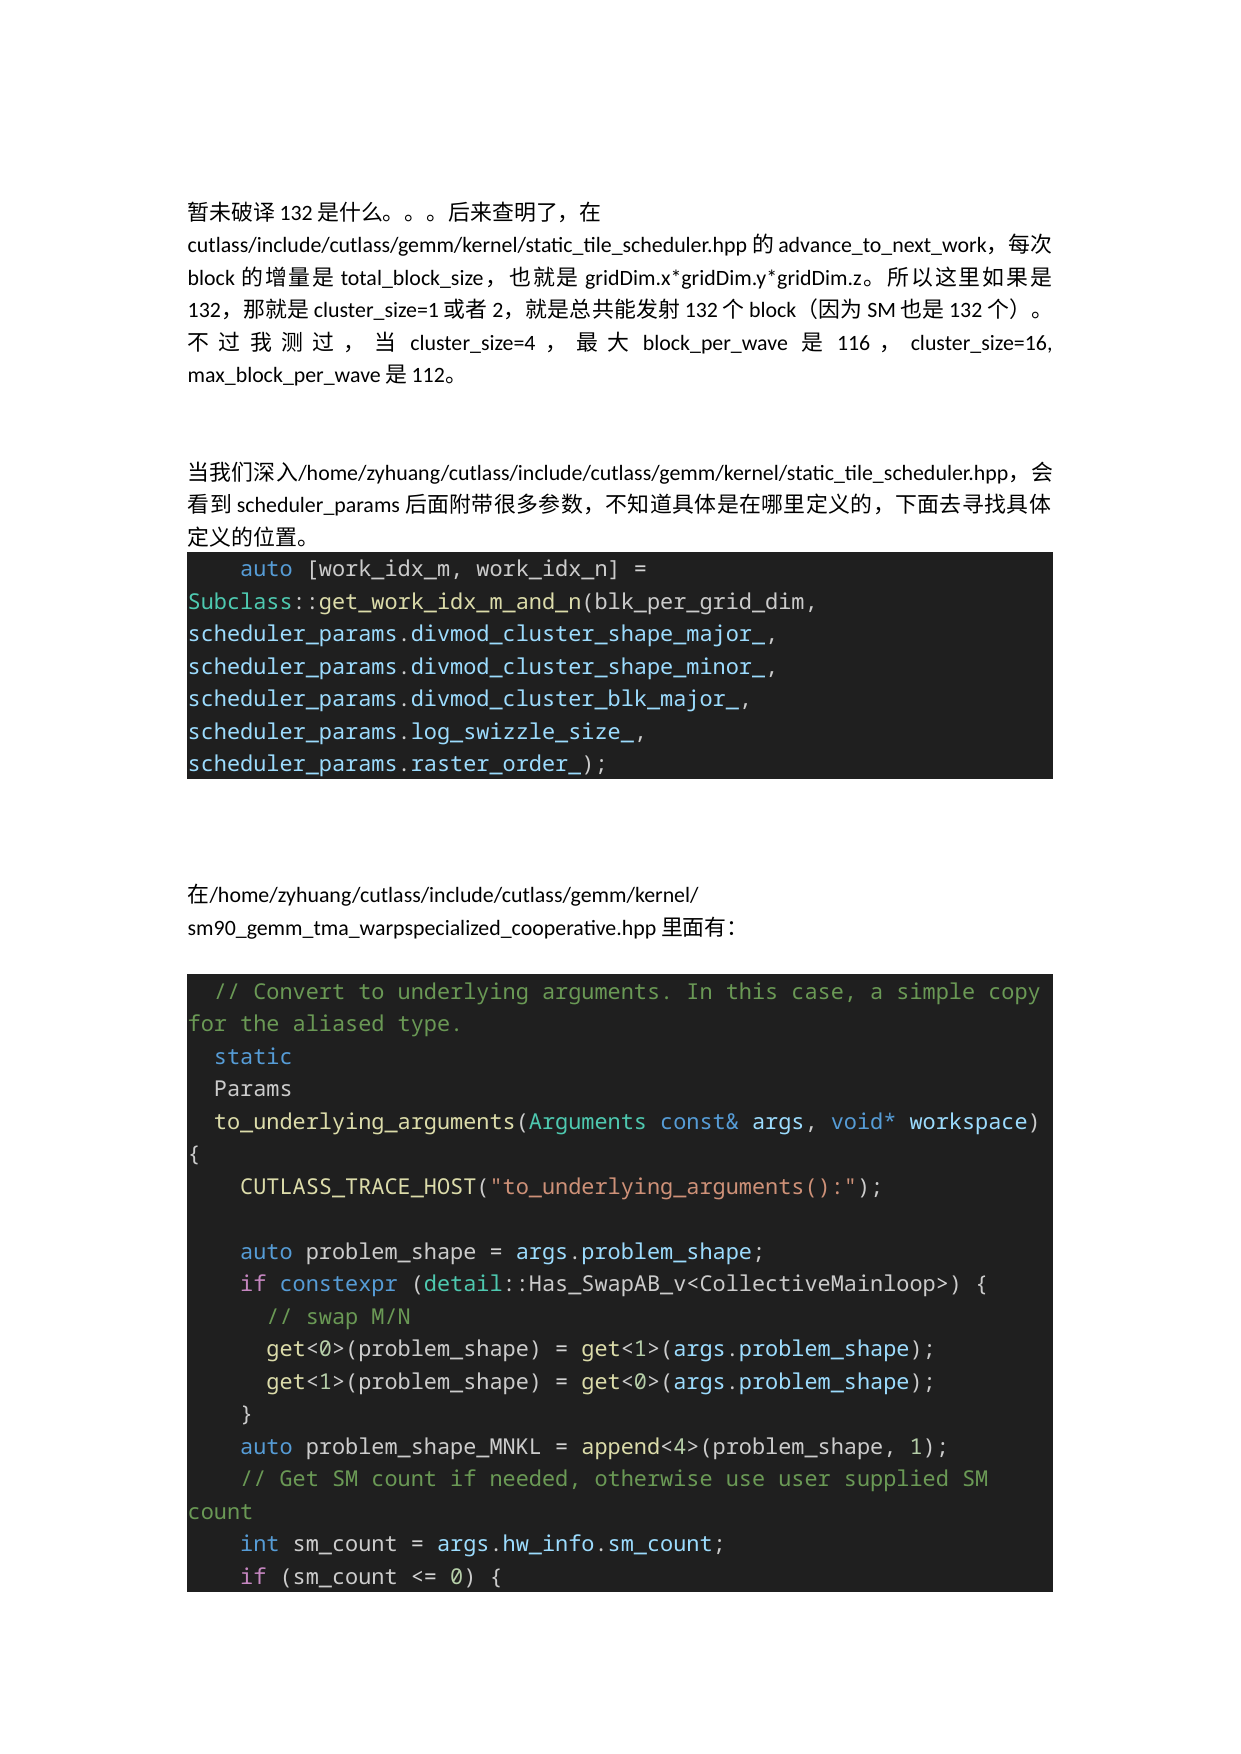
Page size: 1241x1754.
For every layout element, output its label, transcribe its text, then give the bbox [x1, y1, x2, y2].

text get<1>(problem_shape) = get<0>(args.problem_shape); [187, 1364, 1053, 1397]
text auto problem_shape_MNKL = append<4>(problem_shape, 1); [187, 1429, 1053, 1462]
text auto problem_shape = args.problem_shape; [187, 1234, 1053, 1267]
list 当我们深入/home/zyhuang/cutlass/include/cutlass/gemm/kernel/static_tile_scheduler.hpp，会看到scheduler_params后面附带很多参数，不知道具体是在哪里定义的，下面去寻找具体定义的位置。 [187, 454, 1053, 552]
text auto [work_idx_m, work_idx_n] = Subclass::get_work_idx_m_and_n(blk_per_grid_dim, scheduler_params.divmod_cluster_shape_major_, scheduler_params.divmod_cluster_shape_minor_, scheduler_params.divmod_cluster_blk_major_, scheduler_params.log_swizzle_size_, scheduler_params.raster_order_); [187, 552, 1053, 779]
text to_underlying_arguments(Arguments const& args, void* workspace) { [187, 1104, 1053, 1169]
text // Convert to underlying arguments. In this case, a simple copy for the aliased type. [187, 974, 1053, 1039]
text if constexpr (detail::Has_SwapAB_v<CollectiveMainloop>) { [187, 1267, 1053, 1299]
text // swap M/N [187, 1299, 1053, 1332]
text int sm_count = args.hw_info.sm_count; [187, 1527, 1053, 1559]
text Params [187, 1072, 1053, 1104]
list 暂未破译132是什么。。。后来查明了，在 [187, 194, 1053, 227]
text get<0>(problem_shape) = get<1>(args.problem_shape); [187, 1332, 1053, 1364]
text } [187, 1397, 1053, 1429]
text // Get SM count if needed, otherwise use user supplied SM count [187, 1462, 1053, 1527]
list cutlass/include/cutlass/gemm/kernel/static_tile_scheduler.hpp的advance_to_next_work，每次block的增量是total_block_size，也就是gridDim.x*gridDim.y*gridDim.z。所以这里如果是132，那就是cluster_size=1或者2，就是总共能发射132个block（因为SM也是132个）。不过我测过，当cluster_size=4，最大block_per_wave是116，cluster_size=16, max_block_per_wave是112。 [187, 227, 1053, 389]
text CUTLASS_TRACE_HOST("to_underlying_arguments():"); [187, 1169, 1053, 1202]
text static [187, 1039, 1053, 1072]
text if (sm_count <= 0) { [187, 1559, 1053, 1592]
text 在/home/zyhuang/cutlass/include/cutlass/gemm/kernel/sm90_gemm_tma_warpspecialized_cooperative.hpp里面有： [187, 877, 1053, 942]
